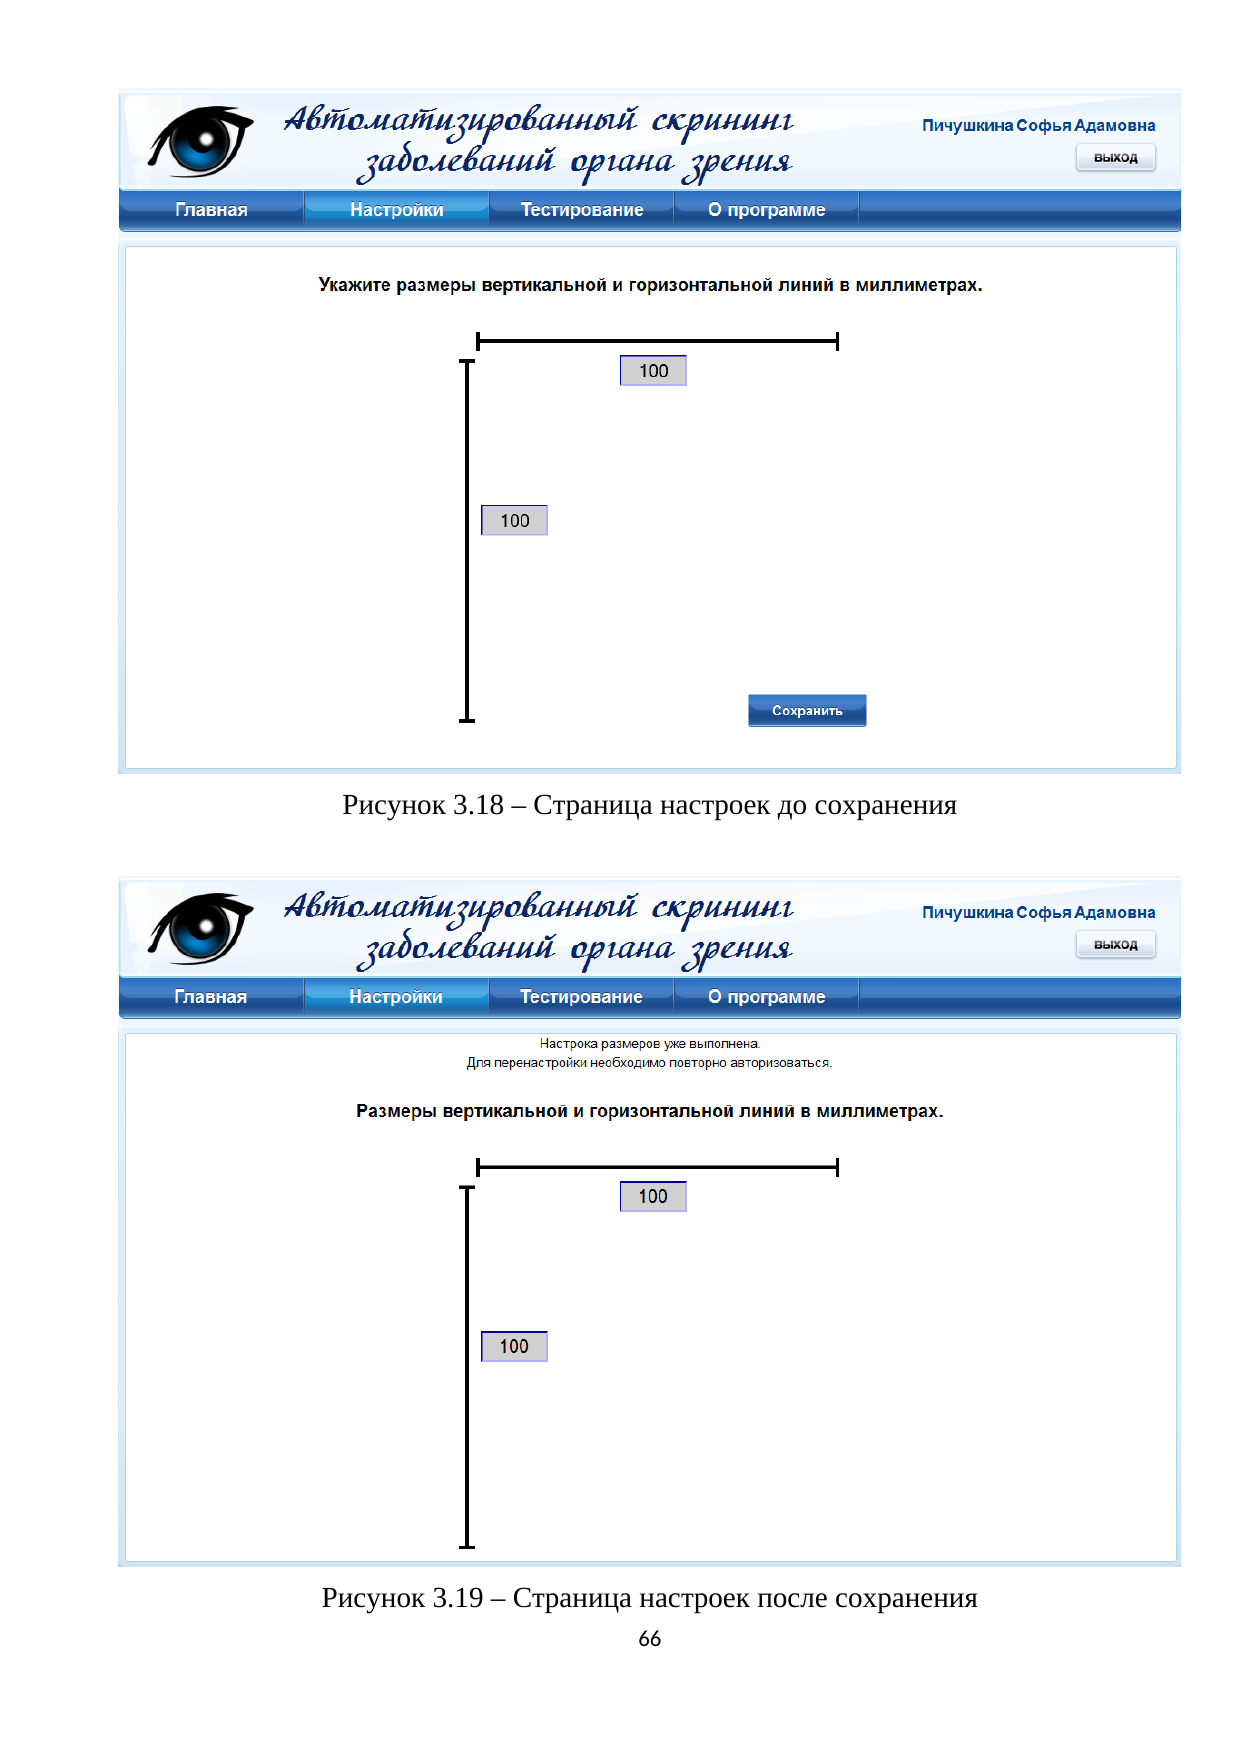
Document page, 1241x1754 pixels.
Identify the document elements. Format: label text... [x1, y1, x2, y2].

text Рисунок 3.19 – Страница настроек после сохранения [118, 1581, 1181, 1614]
picture [118, 88, 1182, 774]
picture [118, 876, 1182, 1567]
text Рисунок 3.18 – Страница настроек до сохранения [118, 787, 1181, 821]
